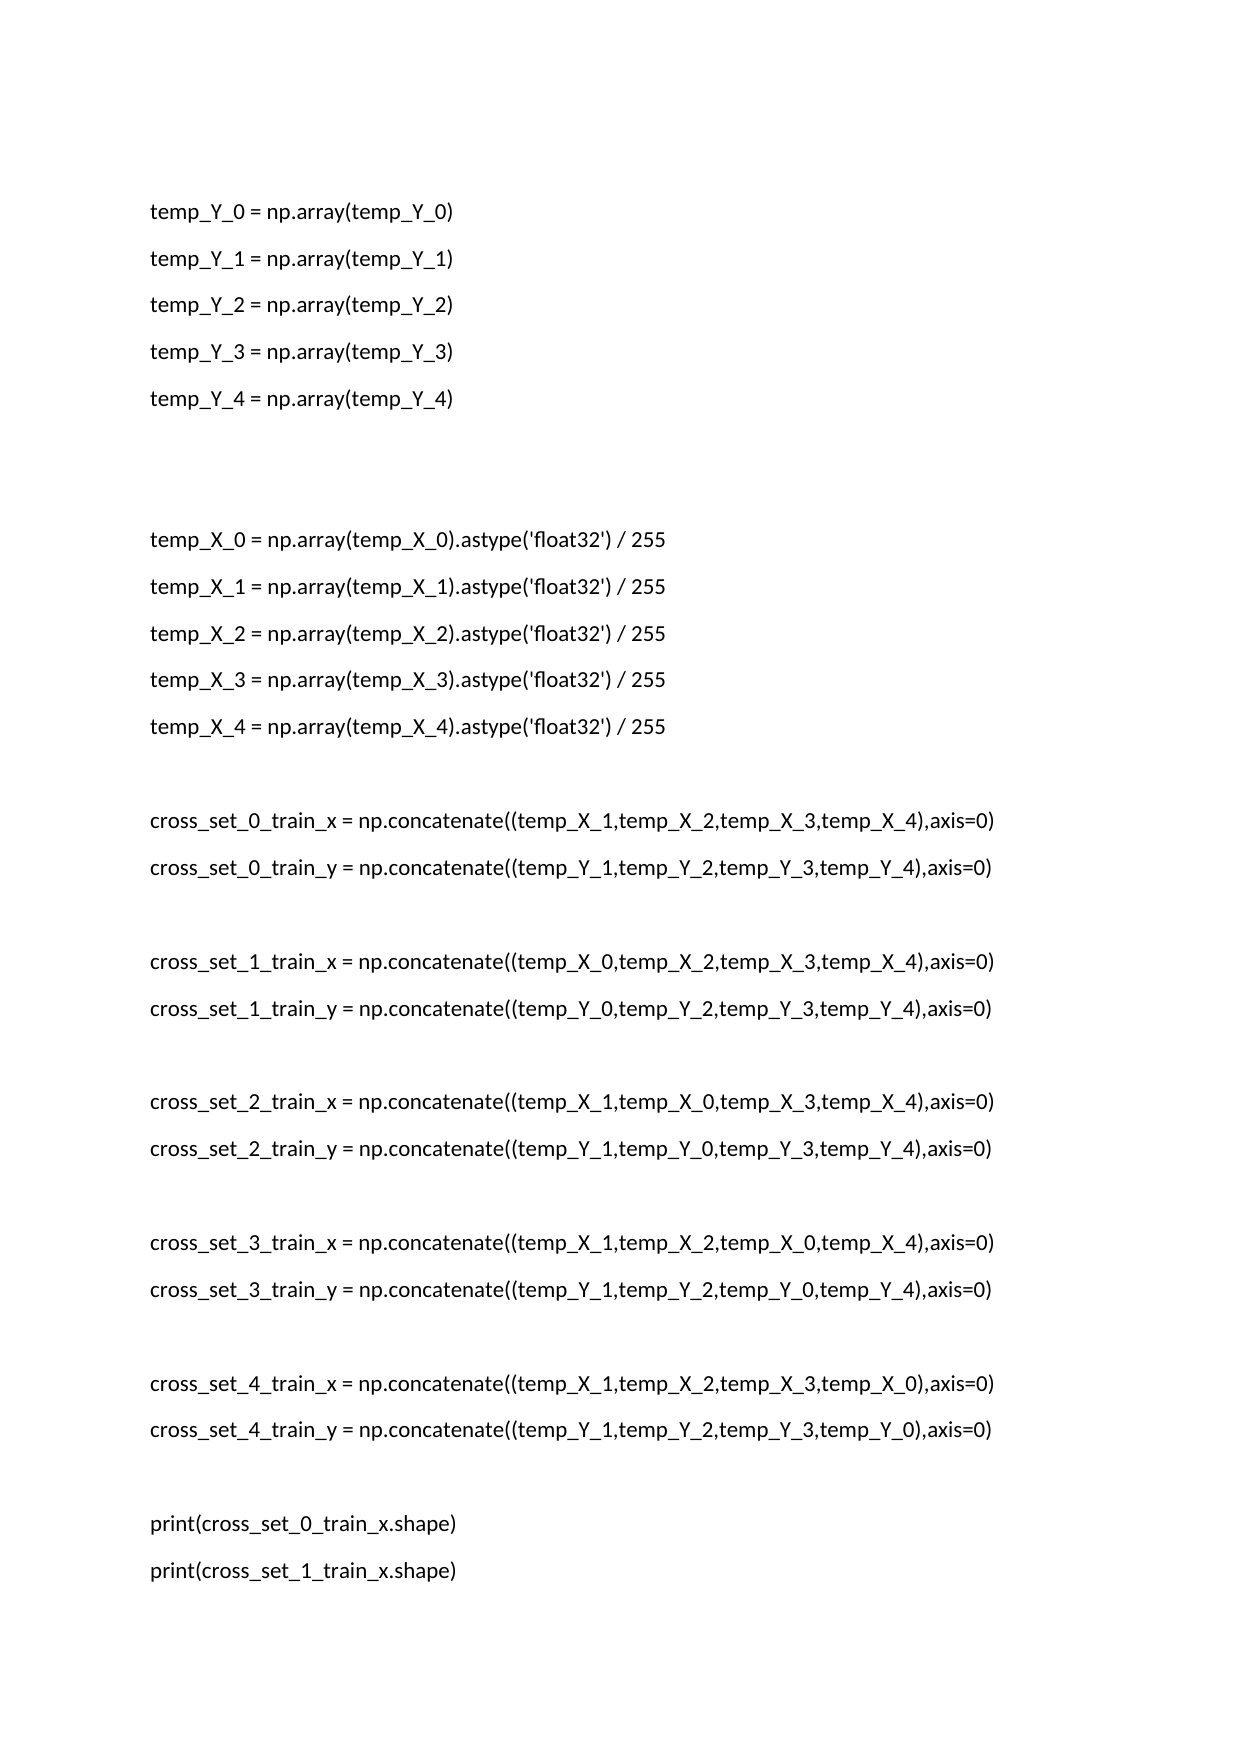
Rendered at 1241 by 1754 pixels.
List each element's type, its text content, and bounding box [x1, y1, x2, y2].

text cross_set_0_train_y = np.concatenate((temp_Y_1,temp_Y_2,temp_Y_3,temp_Y_4),axis=0) [150, 853, 1090, 881]
text cross_set_1_train_y = np.concatenate((temp_Y_0,temp_Y_2,temp_Y_3,temp_Y_4),axis=0) [150, 994, 1090, 1022]
text print(cross_set_0_train_x.shape) [150, 1509, 1090, 1537]
text temp_X_0 = np.array(temp_X_0).astype('float32') / 255 [150, 525, 1090, 553]
text cross_set_3_train_y = np.concatenate((temp_Y_1,temp_Y_2,temp_Y_0,temp_Y_4),axis=0) [150, 1275, 1090, 1303]
text cross_set_2_train_y = np.concatenate((temp_Y_1,temp_Y_0,temp_Y_3,temp_Y_4),axis=0) [150, 1134, 1090, 1162]
text temp_Y_4 = np.array(temp_Y_4) [150, 384, 1090, 412]
text temp_X_2 = np.array(temp_X_2).astype('float32') / 255 [150, 619, 1090, 647]
text cross_set_2_train_x = np.concatenate((temp_X_1,temp_X_0,temp_X_3,temp_X_4),axis=0) [150, 1087, 1090, 1116]
text cross_set_1_train_x = np.concatenate((temp_X_0,temp_X_2,temp_X_3,temp_X_4),axis=0) [150, 947, 1090, 975]
text temp_X_4 = np.array(temp_X_4).astype('float32') / 255 [150, 712, 1090, 741]
text temp_X_3 = np.array(temp_X_3).astype('float32') / 255 [150, 666, 1090, 694]
text cross_set_4_train_y = np.concatenate((temp_Y_1,temp_Y_2,temp_Y_3,temp_Y_0),axis=0) [150, 1416, 1090, 1444]
text temp_Y_3 = np.array(temp_Y_3) [150, 337, 1090, 366]
text temp_Y_0 = np.array(temp_Y_0) [150, 197, 1090, 225]
text temp_Y_1 = np.array(temp_Y_1) [150, 244, 1090, 272]
text cross_set_3_train_x = np.concatenate((temp_X_1,temp_X_2,temp_X_0,temp_X_4),axis=0) [150, 1228, 1090, 1256]
text print(cross_set_1_train_x.shape) [150, 1556, 1090, 1584]
text temp_Y_2 = np.array(temp_Y_2) [150, 291, 1090, 319]
text cross_set_0_train_x = np.concatenate((temp_X_1,temp_X_2,temp_X_3,temp_X_4),axis=0) [150, 806, 1090, 834]
text temp_X_1 = np.array(temp_X_1).astype('float32') / 255 [150, 572, 1090, 600]
text cross_set_4_train_x = np.concatenate((temp_X_1,temp_X_2,temp_X_3,temp_X_0),axis=0) [150, 1369, 1090, 1397]
